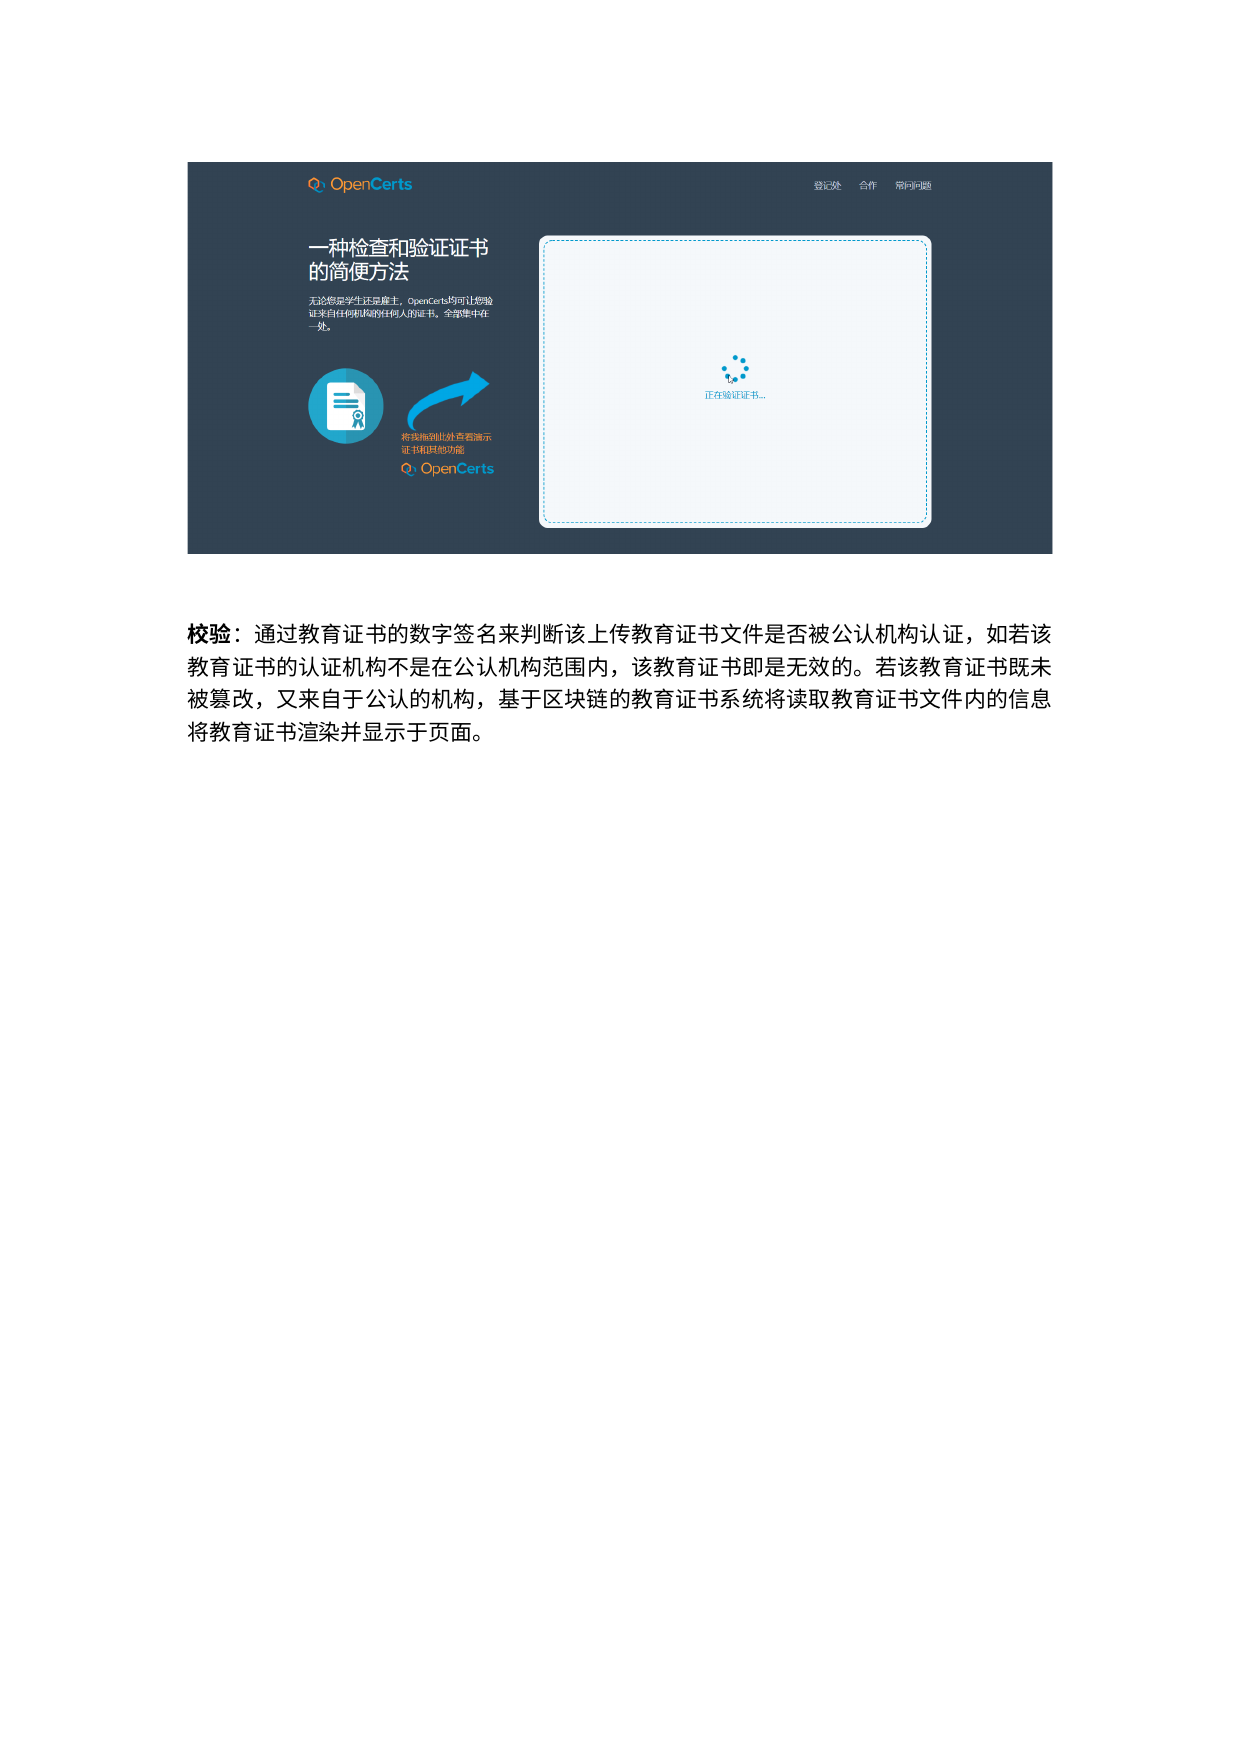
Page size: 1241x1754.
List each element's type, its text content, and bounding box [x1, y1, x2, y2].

text 校验：通过教育证书的数字签名来判断该上传教育证书文件是否被公认机构认证，如若该教育证书的认证机构不是在公认机构范围内，该教育证书即是无效的。若该教育证书既未被篡改，又来自于公认的机构，基于区块链的教育证书系统将读取教育证书文件内的信息，将教育证书渲染并显示于页面。 [187, 617, 1053, 747]
picture [187, 162, 1053, 554]
